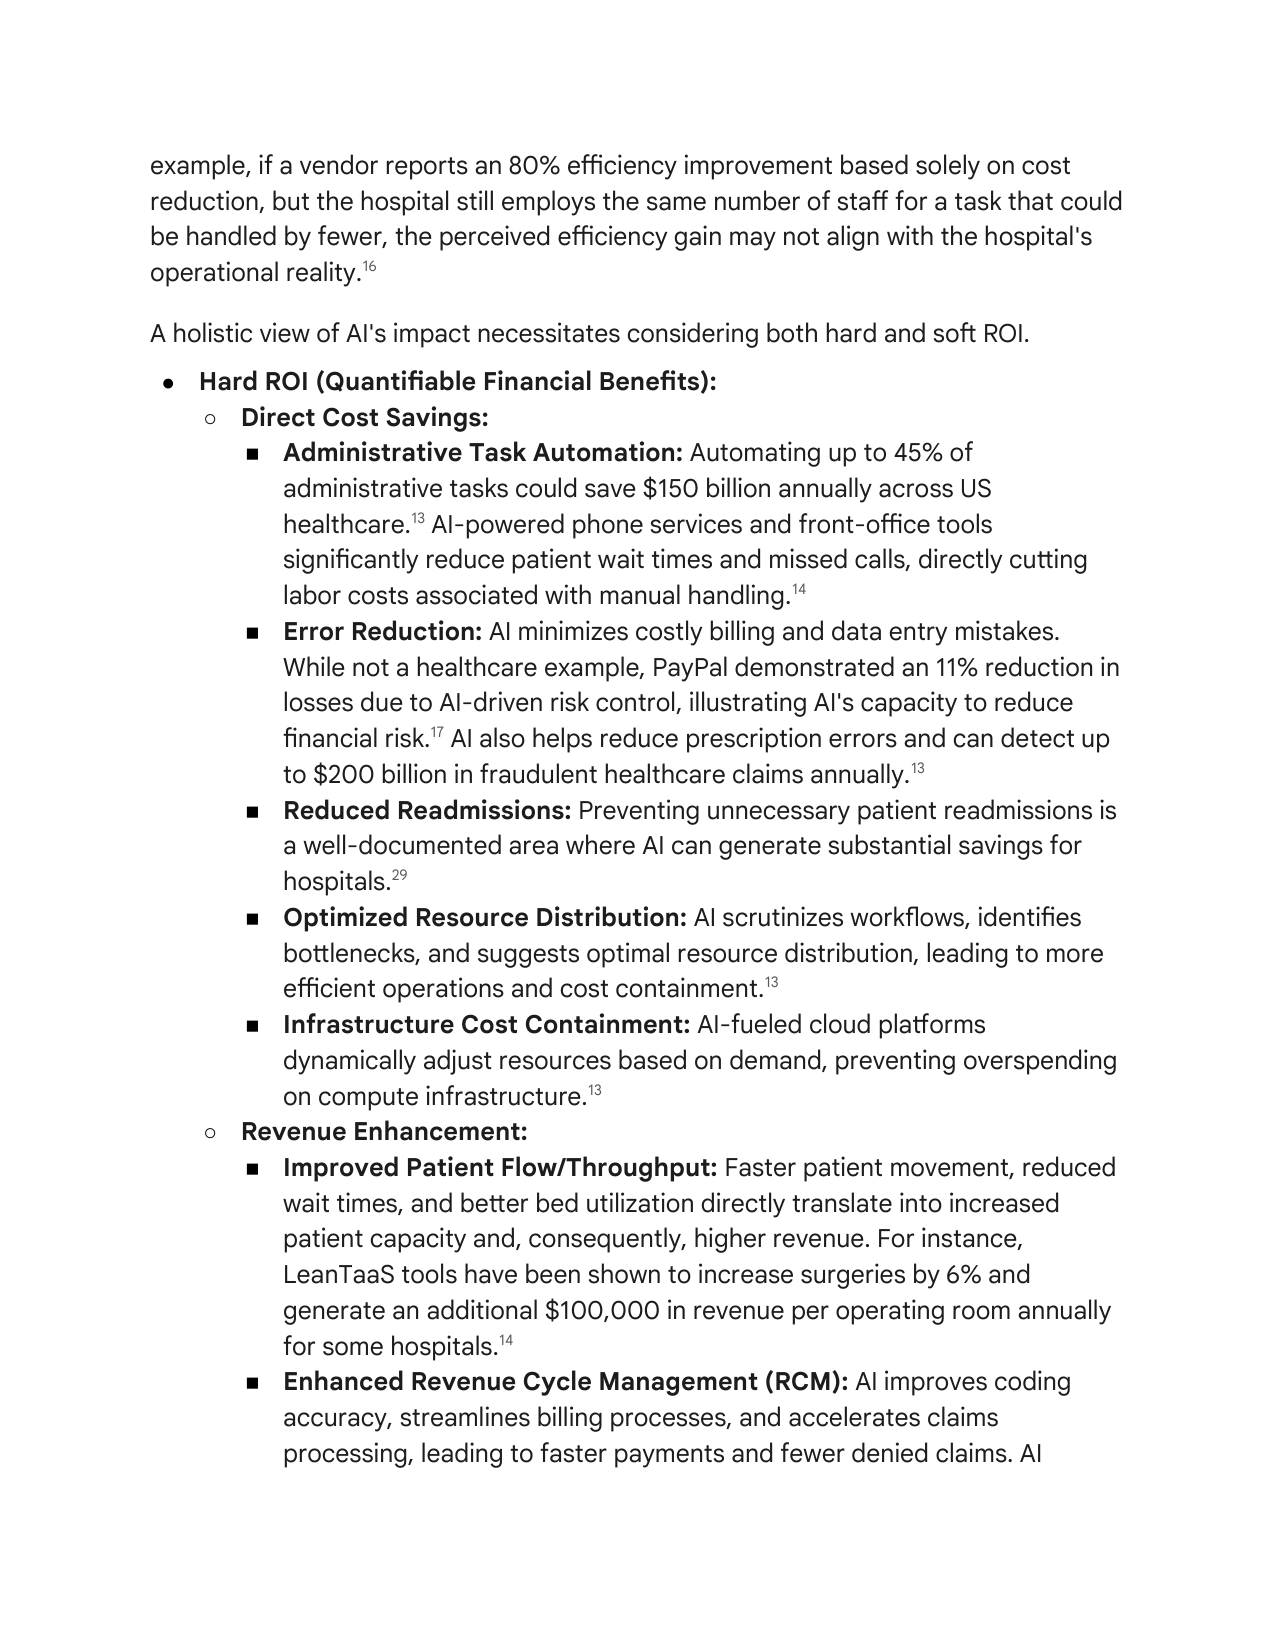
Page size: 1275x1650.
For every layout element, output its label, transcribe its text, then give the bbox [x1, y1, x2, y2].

list Improved Patient Flow/Throughput: Faster patient movement, reduced wait times, and better bed utilization directly translate into increased patient capacity and, consequently, higher revenue. For instance, LeanTaaS tools have been shown to increase surgeries by 6% and generate an additional $100,000 in revenue per operating room annually for some hospitals.14 [245, 1152, 1125, 1362]
list Administrative Task Automation: Automating up to 45% of administrative tasks could save $150 billion annually across US healthcare.13 AI-powered phone services and front-office tools significantly reduce patient wait times and missed calls, directly cutting labor costs associated with manual handling.14 [245, 438, 1125, 612]
list Optimized Resource Distribution: AI scrutinizes workflows, identifies bottlenecks, and suggests optimal resource distribution, leading to more efficient operations and cost containment.13 [245, 902, 1125, 1005]
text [150, 150, 1125, 288]
list Direct Cost Savings: [203, 402, 1125, 433]
list Revenue Enhancement: [203, 1116, 1125, 1148]
list Reduced Readmissions: Preventing unnecessary patient readmissions is a well-documented area where AI can generate substantial savings for hospitals.29 [245, 795, 1125, 898]
text A holistic view of AI's impact necessitates considering both hard and soft ROI. [150, 318, 1125, 349]
list Error Reduction: AI minimizes costly billing and data entry mistakes. While not a healthcare example, PayPal demonstrated an 11% reduction in losses due to AI-driven risk control, illustrating AI's capacity to reduce financial risk.17 AI also helps reduce prescription errors and can detect up to $200 billion in fraudulent healthcare claims annually.13 [245, 616, 1125, 791]
list Infrastructure Cost Containment: AI-fueled cloud platforms dynamically adjust resources based on demand, preventing overspending on compute infrastructure.13 [245, 1009, 1125, 1112]
list Hard ROI (Quantifiable Financial Benefits): [161, 366, 1125, 397]
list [245, 1367, 1125, 1469]
